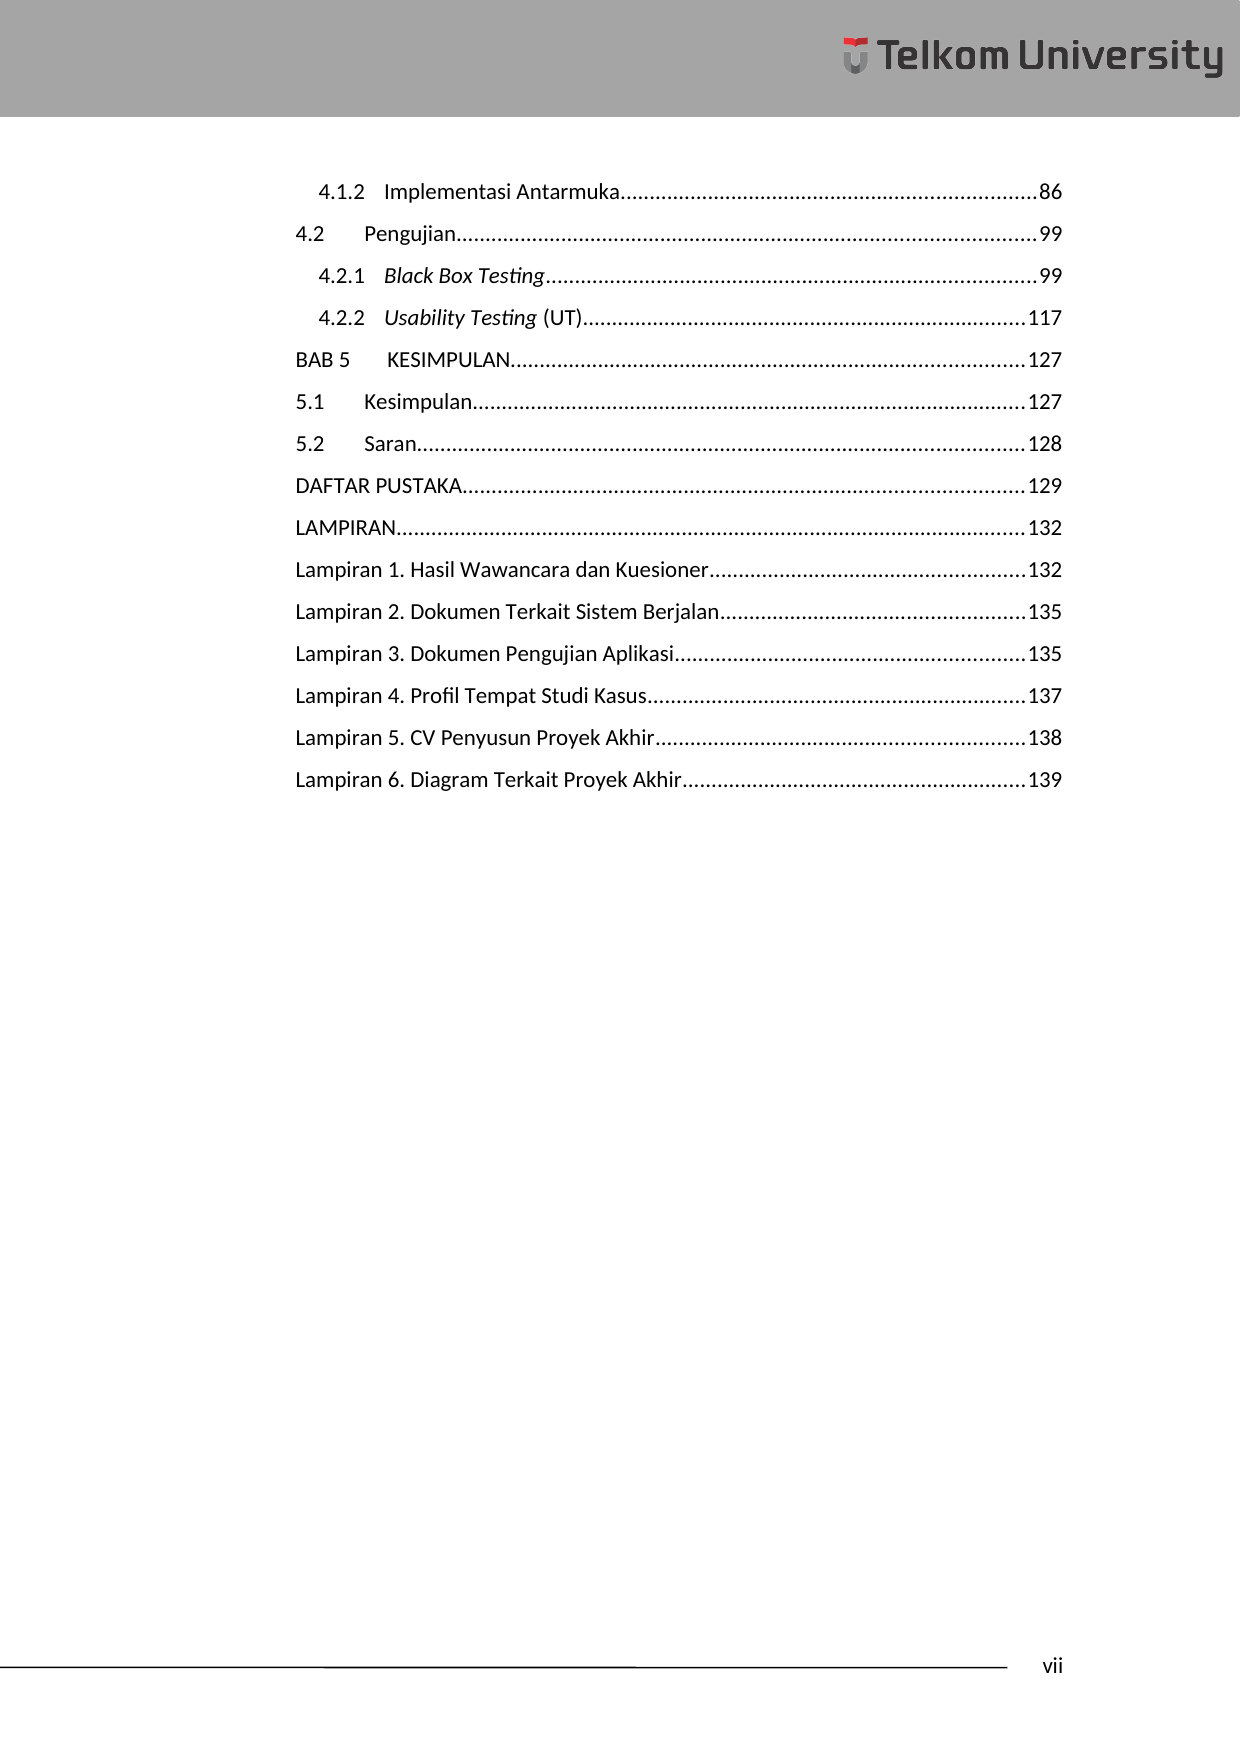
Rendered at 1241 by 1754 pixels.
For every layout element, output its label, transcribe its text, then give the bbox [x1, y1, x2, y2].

text LAMPIRAN 132 [295, 513, 1063, 541]
text 4.2.1 Black Box Testing 99 [318, 261, 1063, 289]
text DAFTAR PUSTAKA 129 [295, 471, 1063, 499]
text Lampiran 5. CV Penyusun Proyek Akhir 138 [295, 723, 1063, 751]
text Lampiran 4. Profil Tempat Studi Kasus 137 [295, 681, 1063, 709]
text Lampiran 2. Dokumen Terkait Sistem Berjalan 135 [295, 597, 1063, 625]
text Lampiran 3. Dokumen Pengujian Aplikasi 135 [295, 639, 1063, 667]
text 5.2 Saran 128 [295, 429, 1063, 457]
picture [843, 37, 1223, 78]
text BAB 5 KESIMPULAN 127 [295, 345, 1063, 373]
text 4.1.2 Implementasi Antarmuka 86 [318, 177, 1063, 205]
text 4.2.2 Usability Testing (UT) 117 [318, 303, 1063, 331]
text 4.2 Pengujian 99 [295, 219, 1063, 247]
text 5.1 Kesimpulan 127 [295, 387, 1063, 415]
text Lampiran 1. Hasil Wawancara dan Kuesioner 132 [295, 555, 1063, 583]
text Lampiran 6. Diagram Terkait Proyek Akhir 139 [295, 765, 1063, 793]
